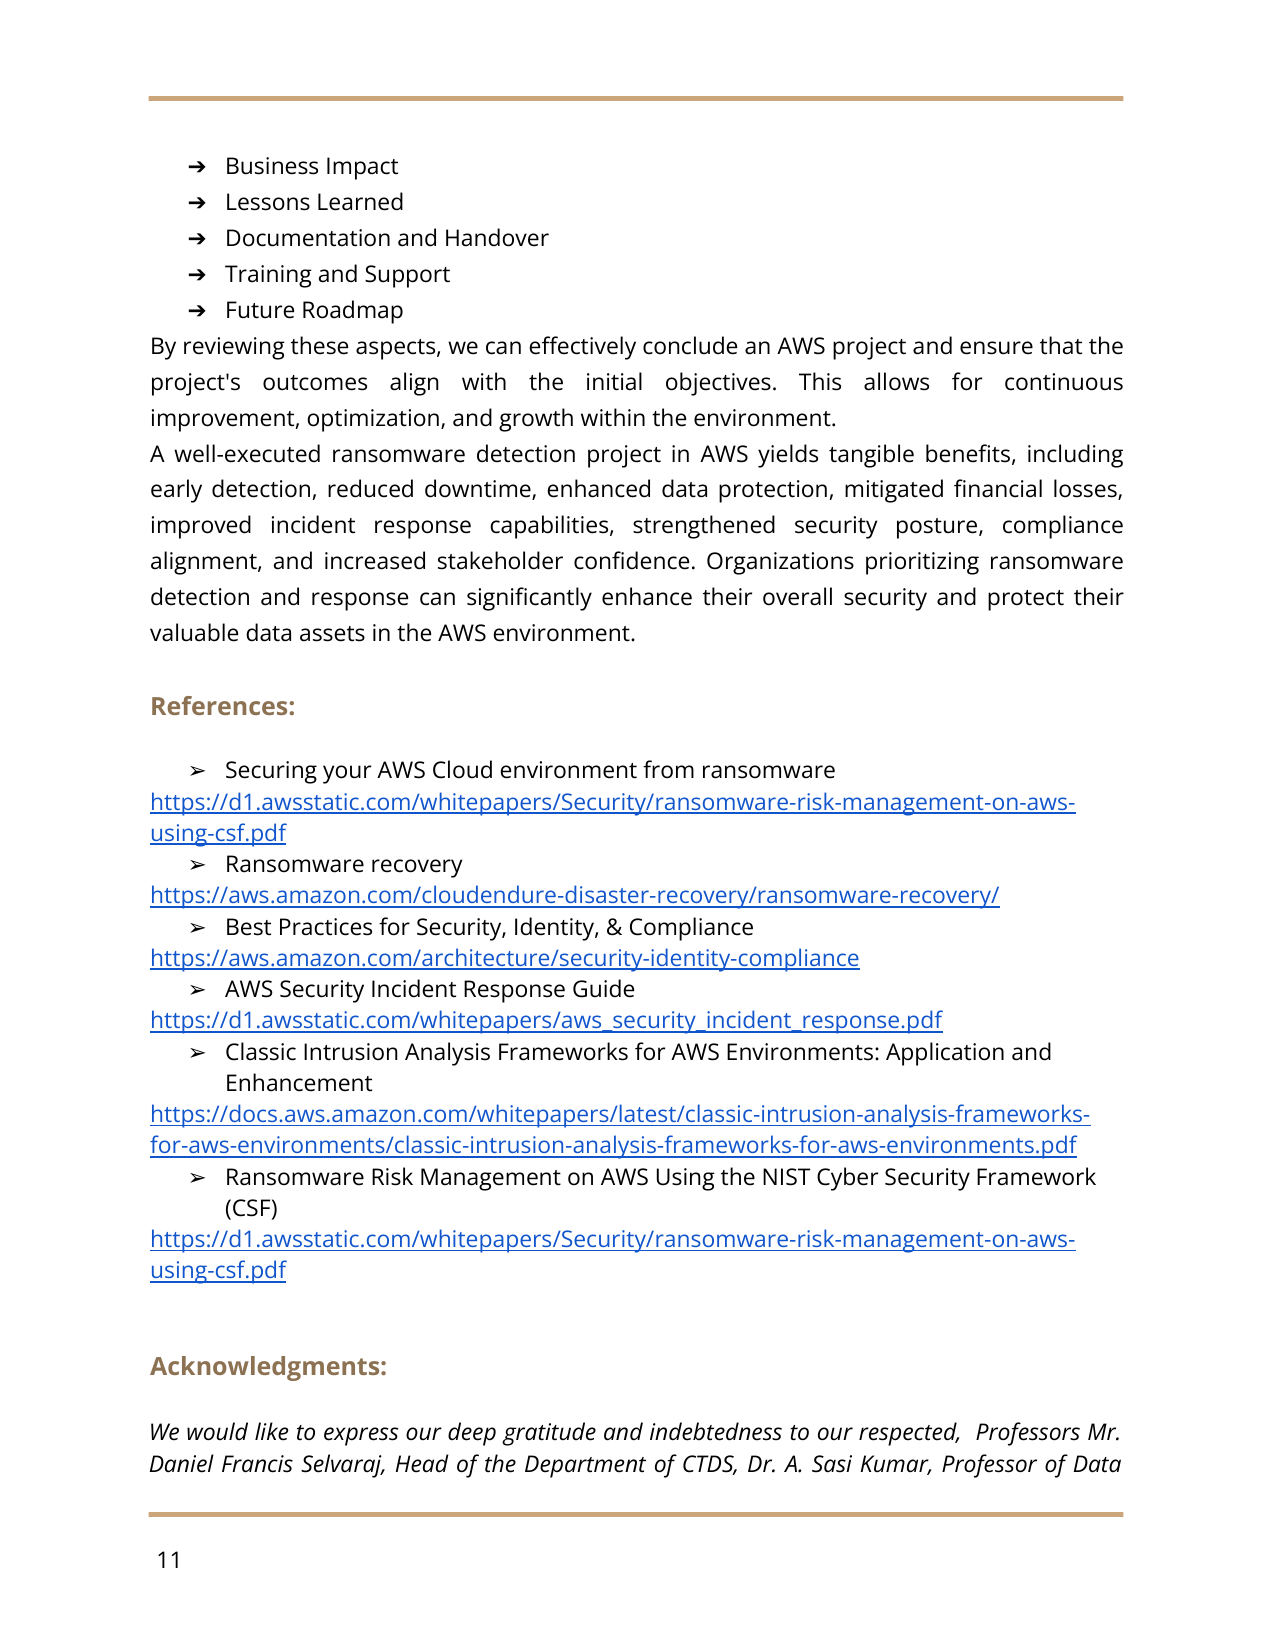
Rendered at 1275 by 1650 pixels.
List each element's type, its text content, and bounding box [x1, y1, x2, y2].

list Documentation and Handover [187, 222, 1125, 253]
list AWS Security Incident Response Guide [187, 973, 1125, 1004]
list Ransomware Risk Management on AWS Using the NIST Cyber Security Framework (CSF) [187, 1161, 1125, 1223]
picture [148, 96, 1124, 101]
text Acknowledgments: [150, 1348, 1125, 1382]
text A well-executed ransomware detection project in AWS yields tangible benefits, including early detection, reduced downtime, enhanced data protection, mitigated financial losses, improved incident response capabilities, strengthened security posture, compliance alignment, and increased stakeholder confidence. Organizations prioritizing ransomware detection and response can significantly enhance their overall security and protect their valuable data assets in the AWS environment. [150, 437, 1125, 648]
picture [148, 1512, 1124, 1517]
list Future Roadmap [187, 294, 1125, 325]
list Classic Intrusion Analysis Frameworks for AWS Environments: Application and Enhancement [187, 1036, 1125, 1098]
list Ransomware recovery [187, 848, 1125, 879]
list Training and Support [187, 258, 1125, 289]
text https://aws.amazon.com/cloudendure-disaster-recovery/ransomware-recovery/ [150, 879, 1125, 911]
text By reviewing these aspects, we can effectively conclude an AWS project and ensure that the project's outcomes align with the initial objectives. This allows for continuous improvement, optimization, and growth within the environment. [150, 330, 1125, 433]
text References: [150, 689, 1125, 723]
list Best Practices for Security, Identity, & Compliance [187, 911, 1125, 942]
text https://aws.amazon.com/architecture/security-identity-compliance [150, 942, 1125, 973]
text https://d1.awsstatic.com/whitepapers/aws_security_incident_response.pdf [150, 1004, 1125, 1036]
list Business Impact [187, 150, 1125, 181]
text https://d1.awsstatic.com/whitepapers/Security/ransomware-risk-management-on-aws-using-csf.pdf [150, 786, 1125, 848]
text https://docs.aws.amazon.com/whitepapers/latest/classic-intrusion-analysis-frameworks-for-aws-environments/classic-intrusion-analysis-frameworks-for-aws-environments.pdf [150, 1098, 1125, 1161]
list Lessons Learned [187, 186, 1125, 217]
list Securing your AWS Cloud environment from ransomware [187, 754, 1125, 786]
text https://d1.awsstatic.com/whitepapers/Security/ransomware-risk-management-on-aws-using-csf.pdf [150, 1223, 1125, 1286]
